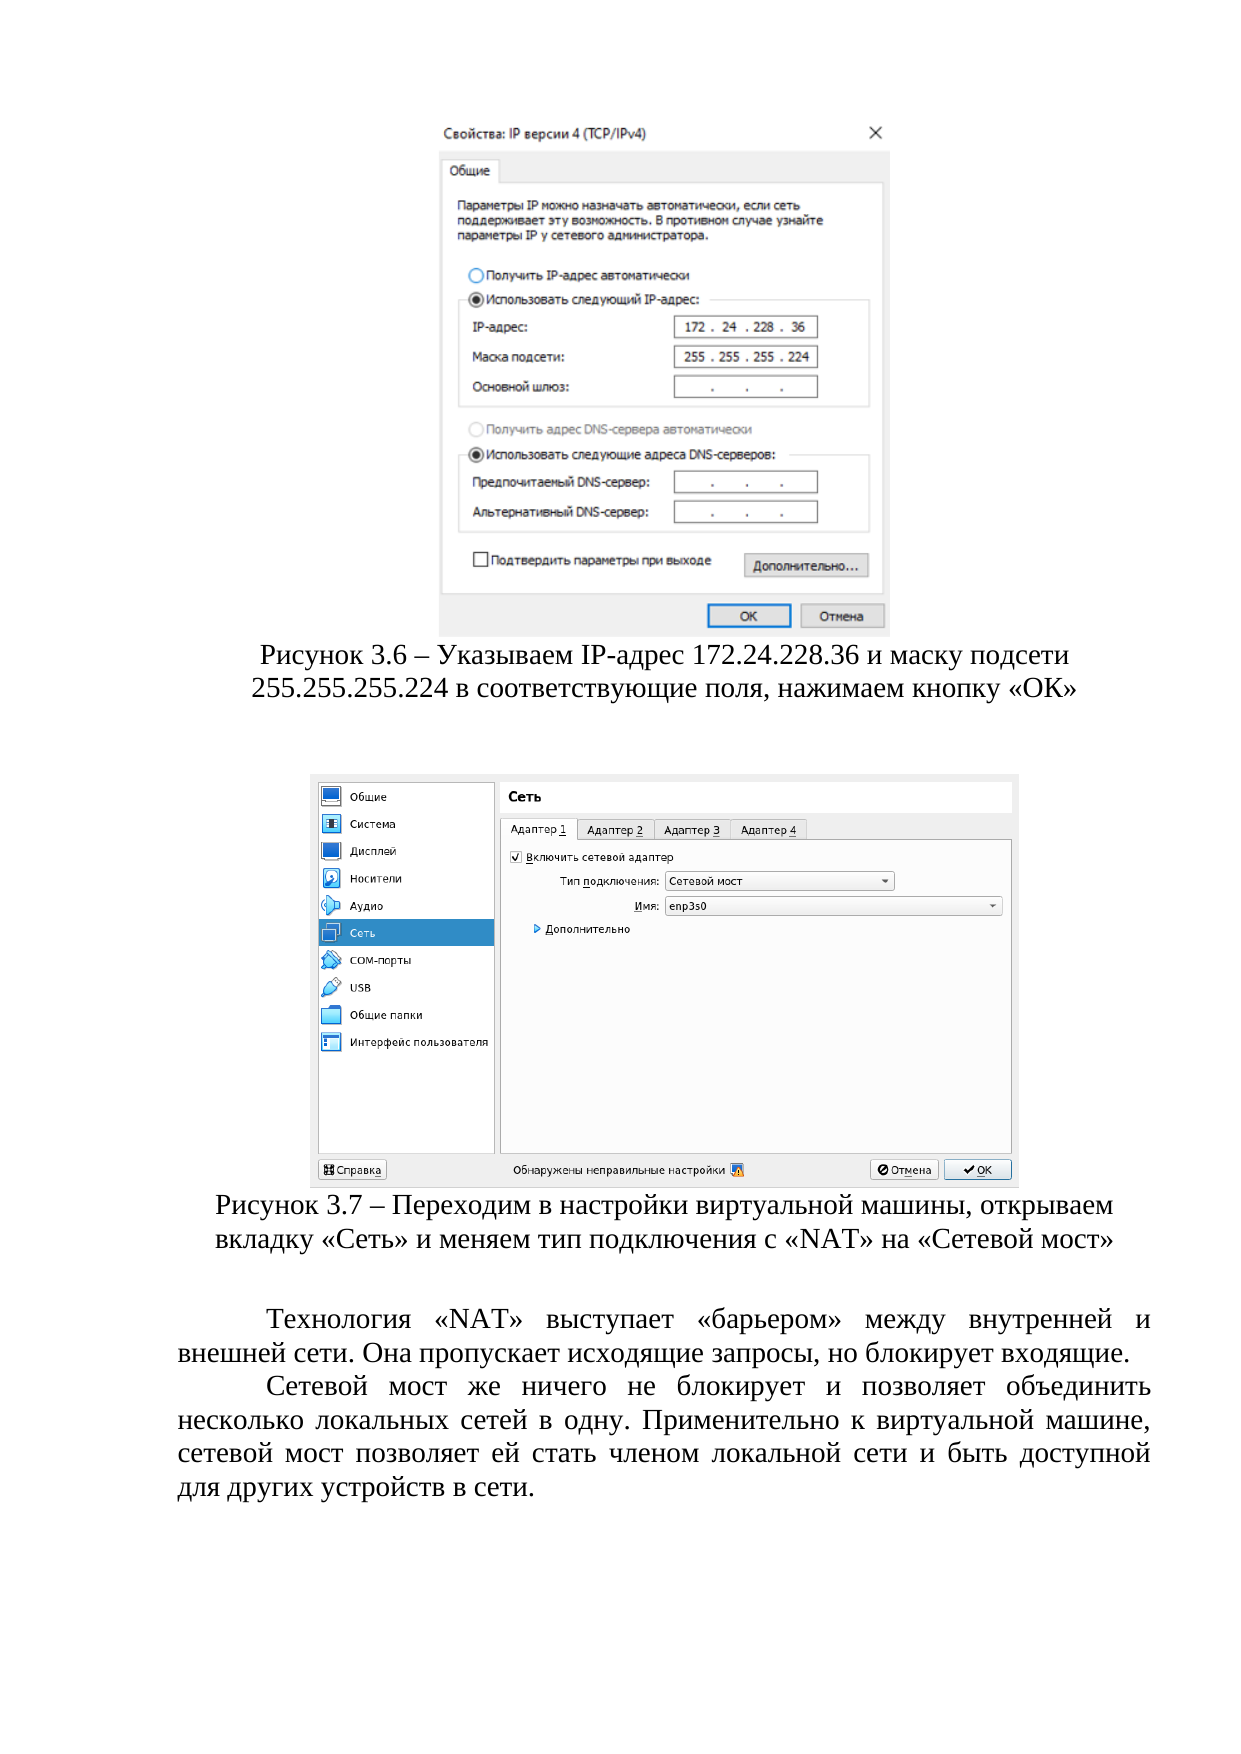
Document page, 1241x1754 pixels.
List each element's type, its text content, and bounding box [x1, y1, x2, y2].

text Рисунок 3.6 – Указываем IP-адрес 172.24.228.36 и маску подсети 255.255.255.224 в соответствующие поля, нажимаем кнопку «ОК» [177, 637, 1152, 704]
text Технология «NAT» выступает «барьером» между внутренней и внешней сети. Она пропускает исходящие запросы, но блокирует входящие. [177, 1301, 1152, 1368]
picture [310, 771, 1019, 1188]
text Рисунок 3.7 – Переходим в настройки виртуальной машины, открываем вкладку «Сеть» и меняем тип подключения с «NAT» на «Сетевой мост» [177, 1187, 1152, 1254]
text Сетевой мост же ничего не блокирует и позволяет объединить несколько локальных сетей в одну. Применительно к виртуальной машине, сетевой мост позволяет ей стать членом локальной сети и быть доступной для других устройств в сети. [177, 1368, 1152, 1503]
picture [438, 118, 890, 637]
